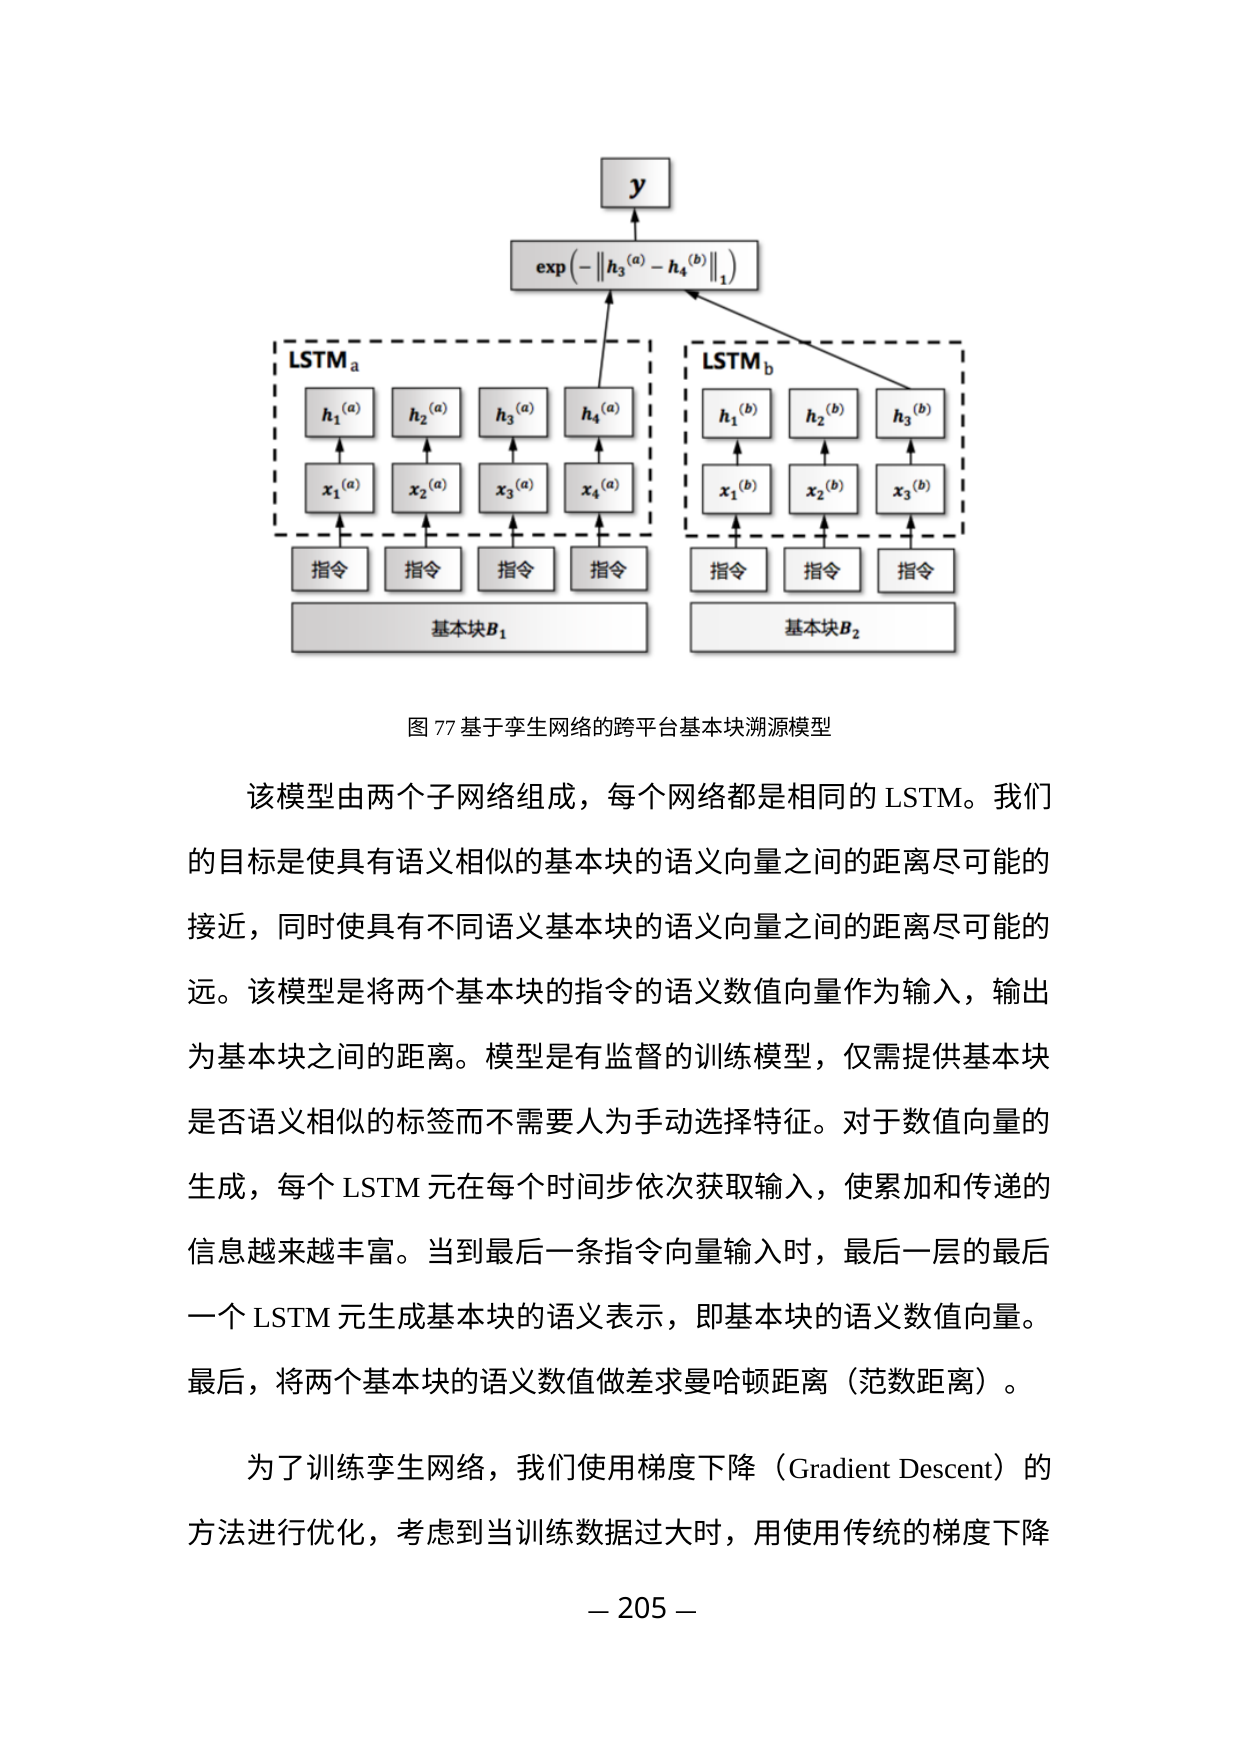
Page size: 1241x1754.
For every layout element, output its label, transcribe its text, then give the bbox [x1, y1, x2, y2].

text 图77 基于孪生网络的跨平台基本块溯源模型 [187, 709, 1053, 742]
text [187, 1433, 1053, 1563]
text 该模型由两个子网络组成，每个网络都是相同的LSTM。我们的目标是使具有语义相似的基本块的语义向量之间的距离尽可能的接近，同时使具有不同语义基本块的语义向量之间的距离尽可能的远。该模型是将两个基本块的指令的语义数值向量作为输入，输出为基本块之间的距离。模型是有监督的训练模型，仅需提供基本块是否语义相似的标签而不需要人为手动选择特征。对于数值向量的生成，每个LSTM元在每个时间步依次获取输入，使累加和传递的信息越来越丰富。当到最后一条指令向量输入时，最后一层的最后一个LSTM元生成基本块的语义表示，即基本块的语义数值向量。最后，将两个基本块的语义数值做差求曼哈顿距离（范数距离）。 [187, 762, 1053, 1412]
picture [259, 153, 981, 667]
